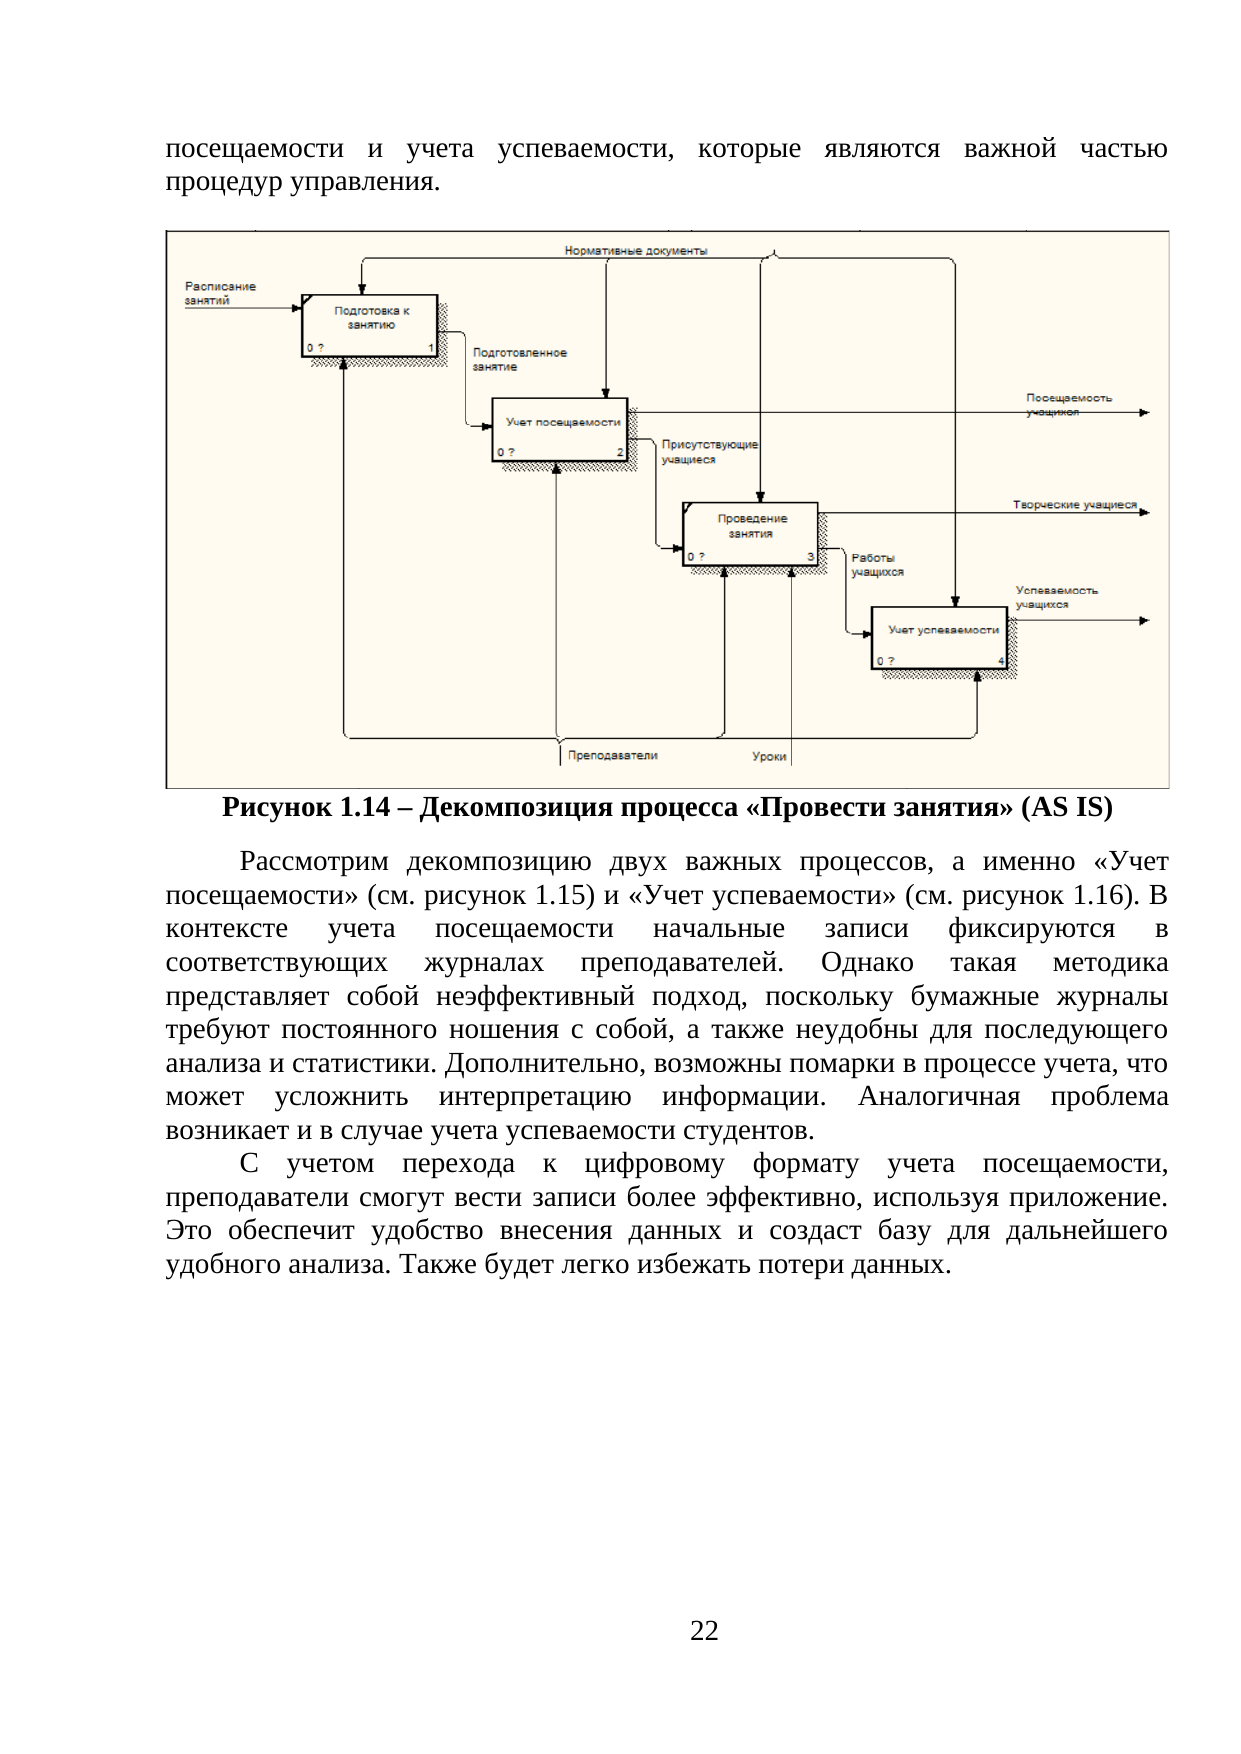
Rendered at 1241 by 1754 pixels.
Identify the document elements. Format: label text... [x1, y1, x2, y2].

text Рассмотрим декомпозицию двух важных процессов, а именно «Учет посещаемости» (см. рисунок 1.15) и «Учет успеваемости» (см. рисунок 1.16). В контексте учета посещаемости начальные записи фиксируются в соответствующих журналах преподавателей. Однако такая методика представляет собой неэффективный подход, поскольку бумажные журналы требуют постоянного ношения с собой, а также неудобны для последующего анализа и статистики. Дополнительно, возможны помарки в процессе учета, что может усложнить интерпретацию информации. Аналогичная проблема возникает и в случае учета успеваемости студентов. [165, 843, 1169, 1145]
text Рисунок 1.14 – Декомпозиция процесса «Провести занятия» (AS IS) [165, 789, 1169, 823]
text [165, 130, 1169, 197]
picture [165, 230, 1170, 789]
text С учетом перехода к цифровому формату учета посещаемости, преподаватели смогут вести записи более эффективно, используя приложение. Это обеспечит удобство внесения данных и создаст базу для дальнейшего удобного анализа. Также будет легко избежать потери данных. [165, 1145, 1169, 1279]
